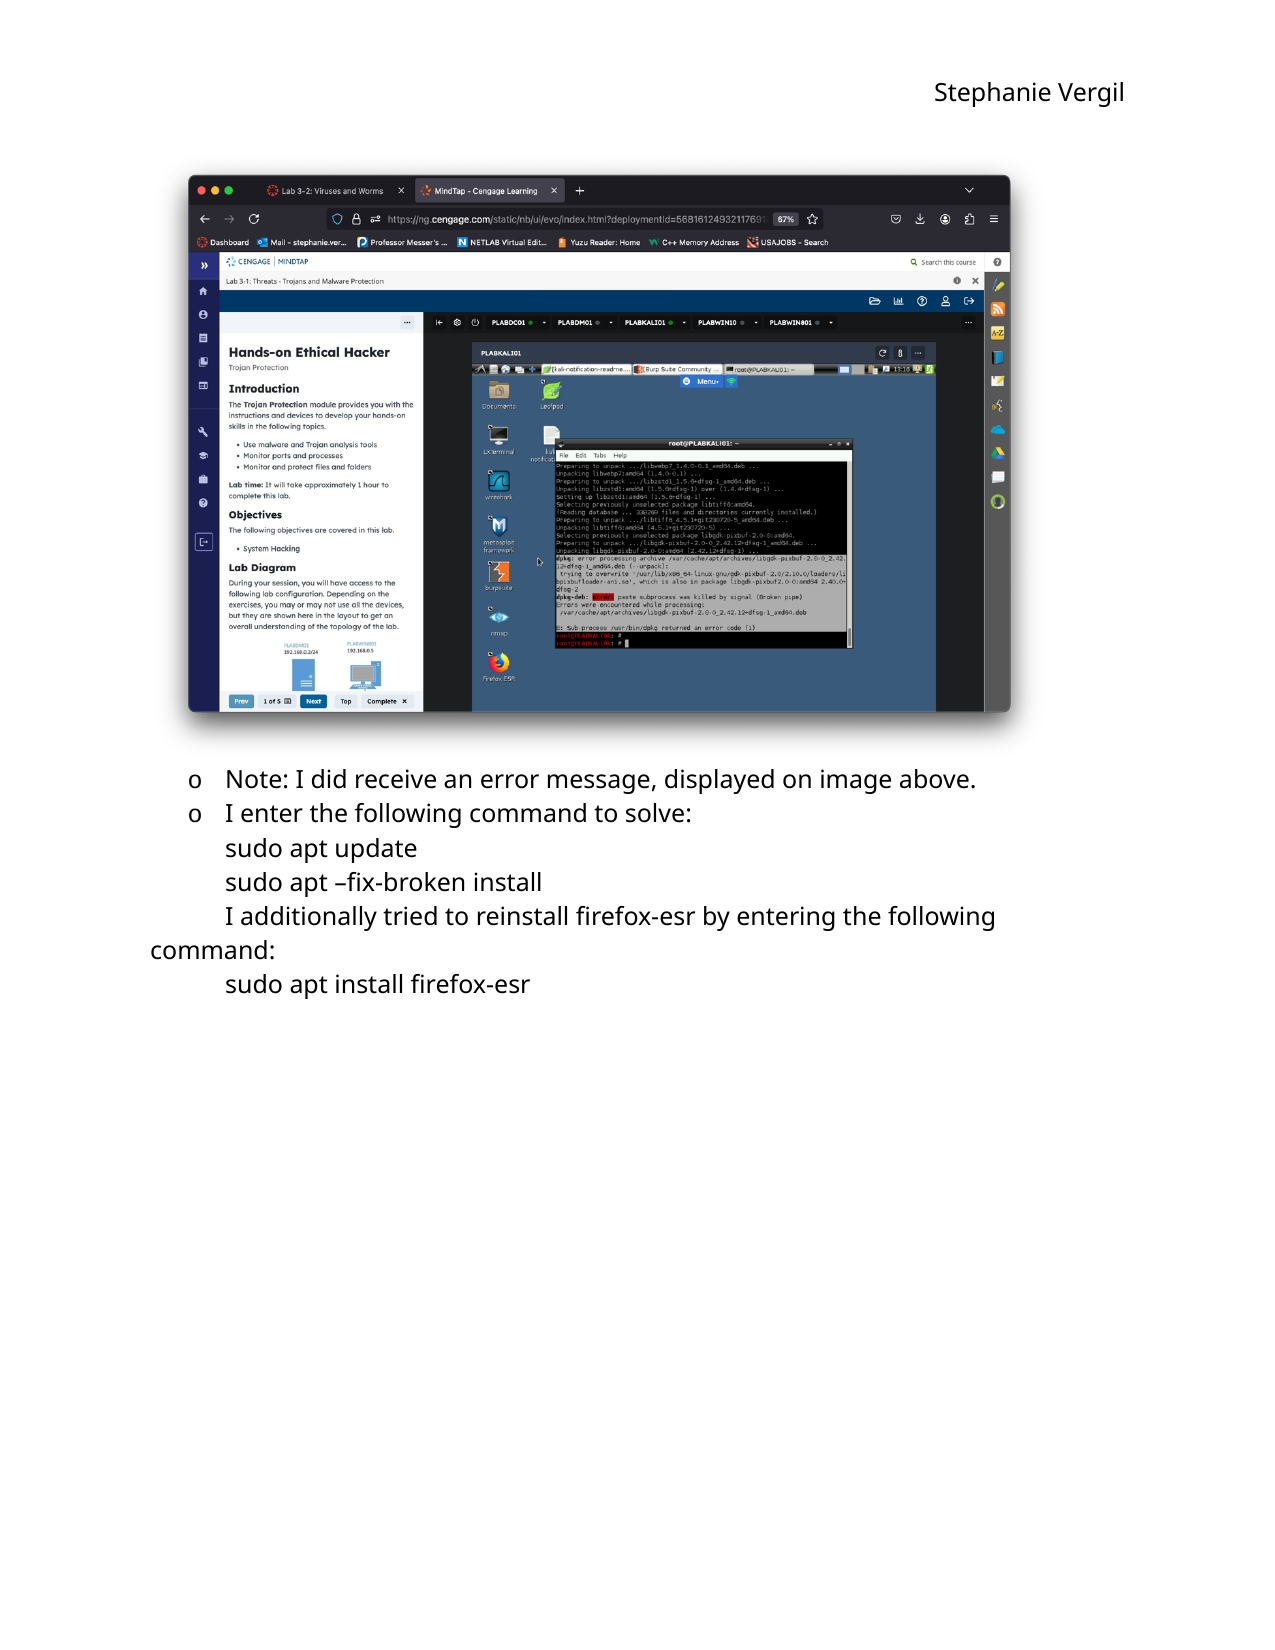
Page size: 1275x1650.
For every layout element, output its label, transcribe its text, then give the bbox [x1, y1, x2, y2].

text sudo apt install firefox-esr [150, 967, 1125, 1001]
text sudo apt –fix-broken install [150, 864, 1125, 898]
text sudo apt update [150, 830, 1125, 864]
list I enter the following command to solve: [187, 796, 1125, 830]
text I additionally tried to reinstall firefox-esr by entering the following command: [150, 898, 1125, 967]
list Note: I did receive an error message, displayed on image above. [187, 762, 1125, 796]
picture [150, 150, 1048, 762]
